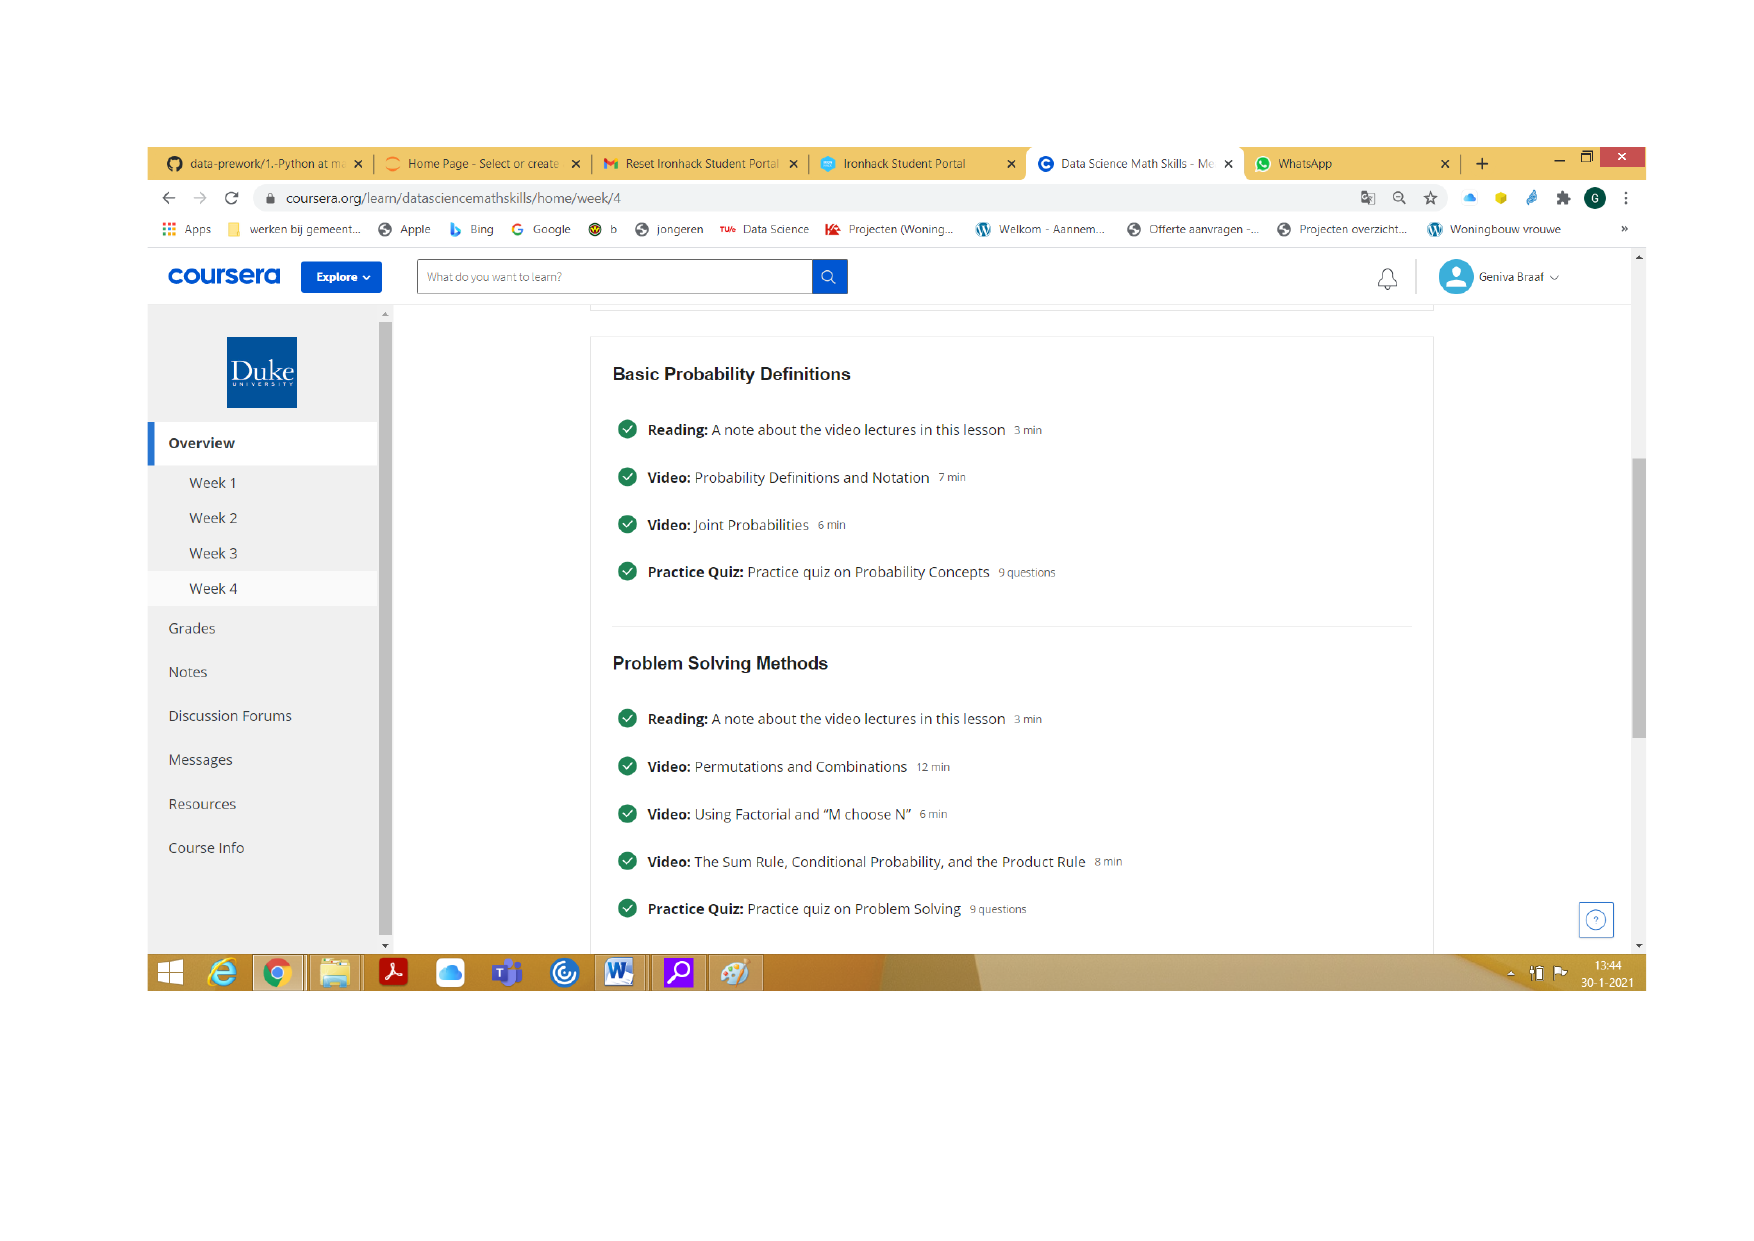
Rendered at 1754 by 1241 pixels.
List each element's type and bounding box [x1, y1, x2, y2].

picture [147, 147, 1647, 991]
